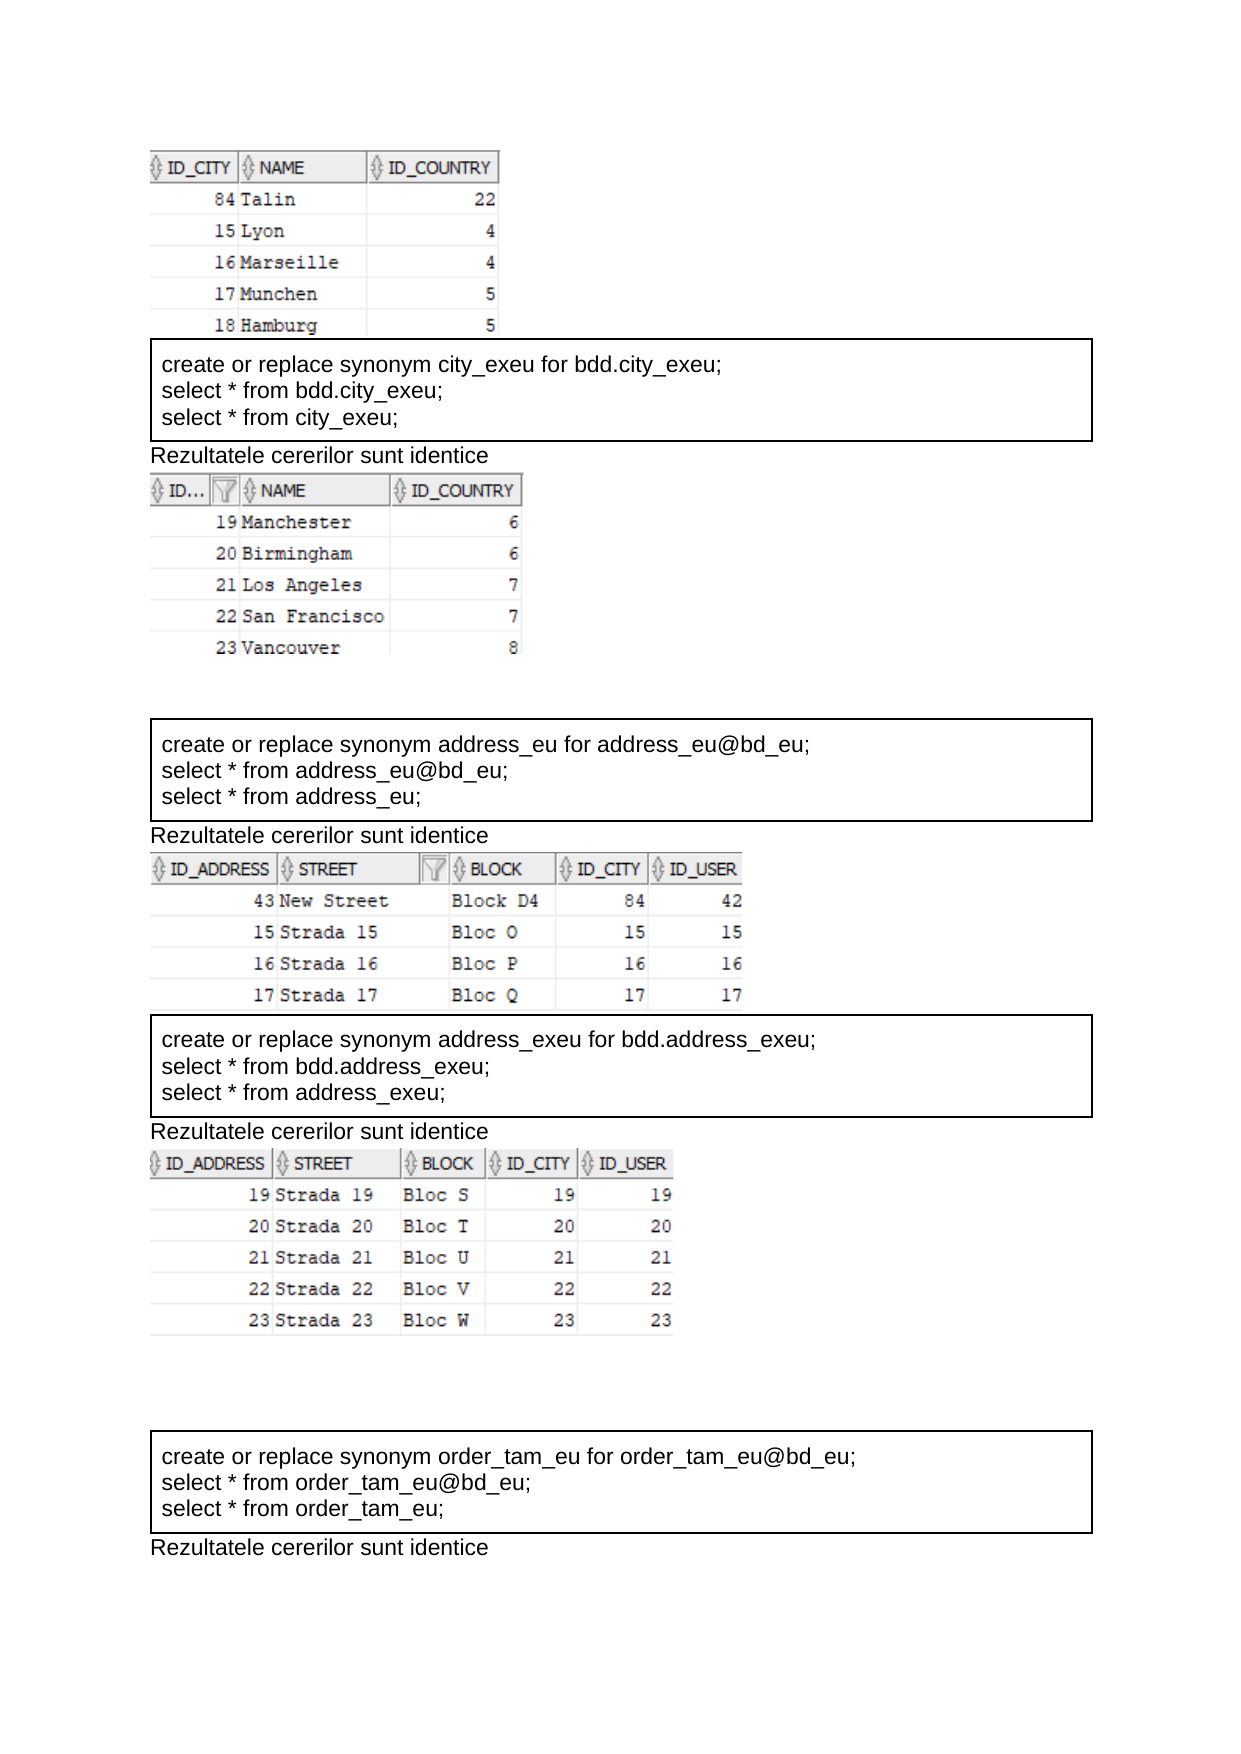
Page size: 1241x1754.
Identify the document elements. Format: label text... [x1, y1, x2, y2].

table_header create or replace synonym city_exeu for bdd.city_exeu; select * from bdd.city_exeu; select * from city_exeu; [152, 340, 1091, 440]
table_header create or replace synonym address_exeu for bdd.address_exeu; select * from bdd.address_exeu; select * from address_exeu; [152, 1016, 1091, 1116]
text Rezultatele cererilor sunt identice [150, 442, 1090, 469]
text Rezultatele cererilor sunt identice [150, 1118, 1090, 1144]
table_header create or replace synonym order_tam_eu for order_tam_eu@bd_eu; select * from order_tam_eu@bd_eu; select * from order_tam_eu; [152, 1432, 1091, 1532]
picture [150, 472, 524, 654]
picture [150, 852, 743, 1011]
table_header create or replace synonym address_eu for address_eu@bd_eu; select * from address_eu@bd_eu; select * from address_eu; [152, 720, 1091, 820]
text Rezultatele cererilor sunt identice [150, 1534, 1090, 1561]
picture [150, 150, 501, 335]
text Rezultatele cererilor sunt identice [150, 822, 1090, 848]
picture [150, 1148, 674, 1336]
